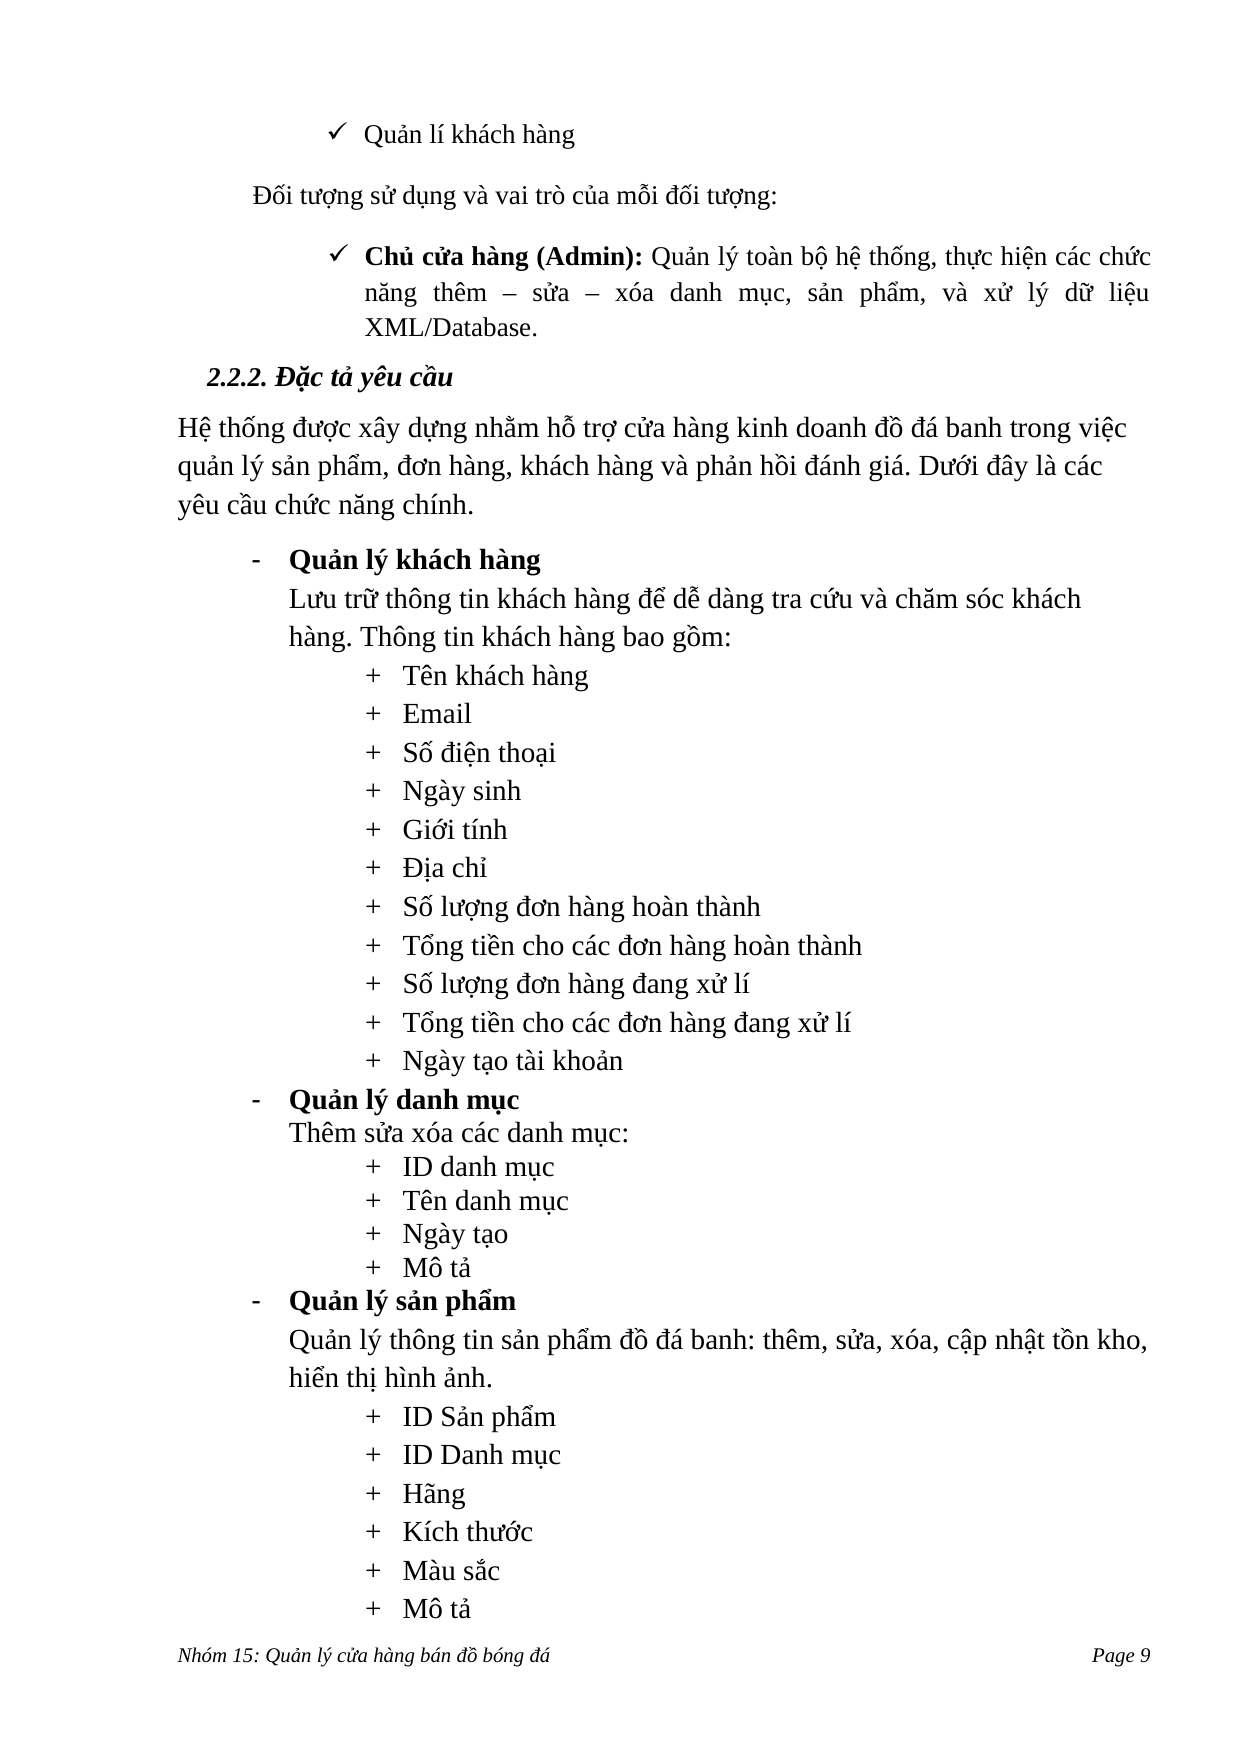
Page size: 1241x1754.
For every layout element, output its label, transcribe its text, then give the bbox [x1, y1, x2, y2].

list Quản lý danh mục Thêm sửa xóa các danh mục: [251, 1082, 1152, 1149]
text + Số lượng đơn hàng hoàn thành [365, 889, 1152, 923]
text + Tổng tiền cho các đơn hàng đang xử lí [365, 1005, 1152, 1038]
text + Ngày tạo [365, 1216, 1152, 1250]
text + Tên danh mục [365, 1183, 1152, 1216]
text + ID danh mục [365, 1149, 1152, 1183]
text + Địa chỉ [365, 851, 1152, 884]
text + Email [365, 696, 1152, 730]
text + Số lượng đơn hàng đang xử lí [365, 966, 1152, 1000]
text + Tên khách hàng [365, 658, 1152, 691]
text + Tổng tiền cho các đơn hàng hoàn thành [365, 928, 1152, 961]
text + ID Sản phẩm [365, 1399, 1152, 1432]
list Quản lí khách hàng [326, 118, 1152, 149]
text + ID Danh mục [365, 1437, 1152, 1471]
text Hệ thống được xây dựng nhằm hỗ trợ cửa hàng kinh doanh đồ đá banh trong việc quản lý sản phẩm, đơn hàng, khách hàng và phản hồi đánh giá. Dưới đây là các yêu cầu chức năng chính. [177, 410, 1152, 521]
subtitle Đặc tả yêu cầu [177, 359, 1152, 393]
text + Kích thước [365, 1514, 1152, 1548]
text + Mô tả [365, 1592, 1152, 1625]
list Quản lý khách hàng Lưu trữ thông tin khách hàng để dễ dàng tra cứu và chăm sóc khách hàng. Thông tin khách hàng bao gồm: [251, 542, 1152, 653]
text + Số điện thoại [365, 735, 1152, 768]
text + Ngày tạo tài khoản [365, 1043, 1152, 1077]
text + Ngày sinh [365, 773, 1152, 807]
text + Màu sắc [365, 1553, 1152, 1587]
text Đối tượng sử dụng và vai trò của mỗi đối tượng: [177, 179, 1152, 210]
list Quản lý sản phẩm Quản lý thông tin sản phẩm đồ đá banh: thêm, sửa, xóa, cập nhật tồn kho, hiển thị hình ảnh. [251, 1283, 1152, 1394]
text + Mô tả [365, 1250, 1152, 1283]
text + Hãng [365, 1476, 1152, 1509]
text + Giới tính [365, 812, 1152, 846]
list Chủ cửa hàng (Admin): Quản lý toàn bộ hệ thống, thực hiện các chức năng thêm – sửa – xóa danh mục, sản phẩm, và xử lý dữ liệu XML/Database. [327, 240, 1152, 342]
